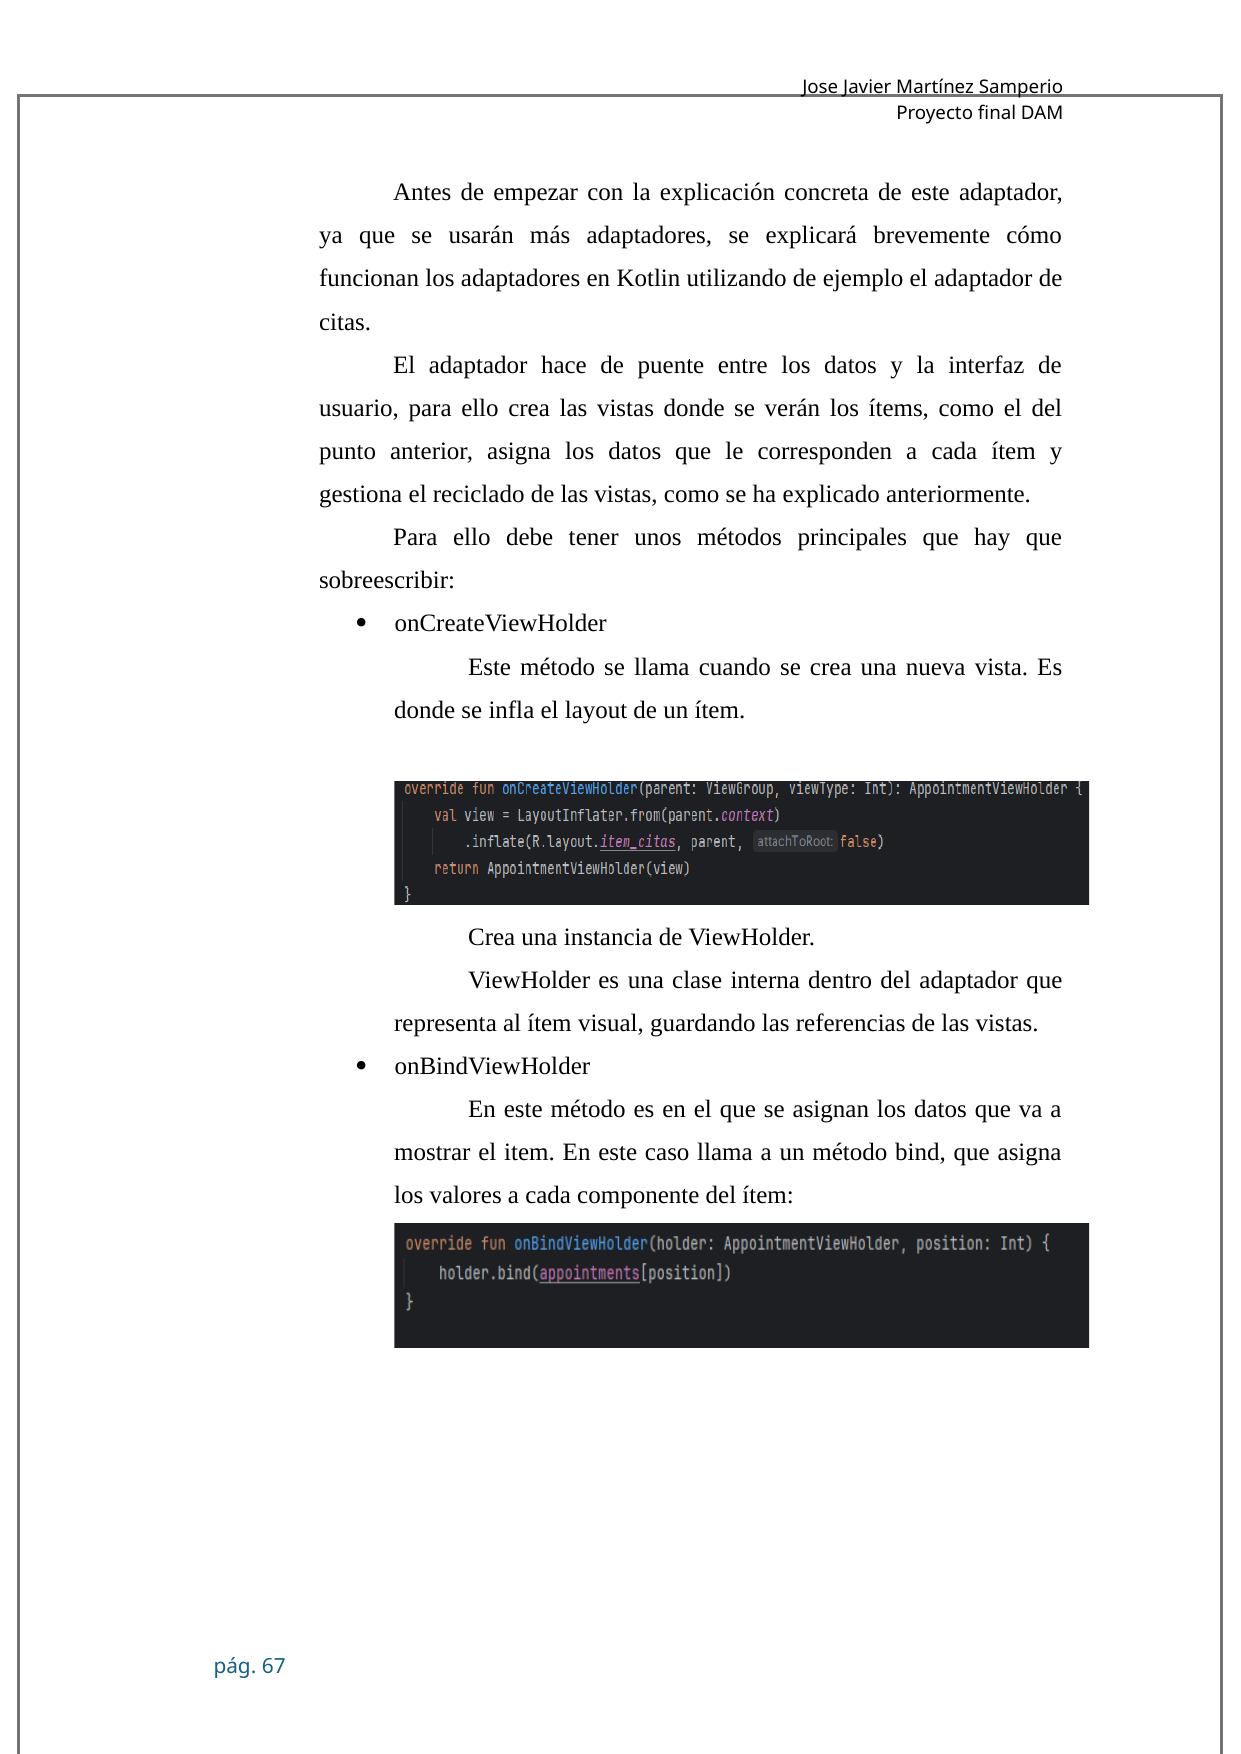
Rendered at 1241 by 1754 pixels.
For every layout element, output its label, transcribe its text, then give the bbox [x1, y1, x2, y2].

list onCreateViewHolder [357, 608, 1063, 637]
picture [394, 1223, 1090, 1348]
list onBindViewHolder [357, 1051, 1063, 1080]
list Crea una instancia de ViewHolder. [394, 922, 1063, 950]
list En este método es en el que se asignan los datos que va a mostrar el item. En este caso llama a un método bind, que asigna los valores a cada componente del ítem: [394, 1094, 1063, 1209]
list Antes de empezar con la explicación concreta de este adaptador, ya que se usarán más adaptadores, se explicará brevemente cómo funcionan los adaptadores en Kotlin utilizando de ejemplo el adaptador de citas. [319, 177, 1063, 335]
list Este método se llama cuando se crea una nueva vista. Es donde se infla el layout de un ítem. [394, 652, 1063, 723]
list El adaptador hace de puente entre los datos y la interfaz de usuario, para ello crea las vistas donde se verán los ítems, como el del punto anterior, asigna los datos que le corresponden a cada ítem y gestiona el reciclado de las vistas, como se ha explicado anteriormente. [319, 350, 1063, 508]
picture [394, 781, 1090, 905]
list Para ello debe tener unos métodos principales que hay que sobreescribir: [319, 522, 1063, 594]
list ViewHolder es una clase interna dentro del adaptador que representa al ítem visual, guardando las referencias de las vistas. [394, 965, 1063, 1037]
